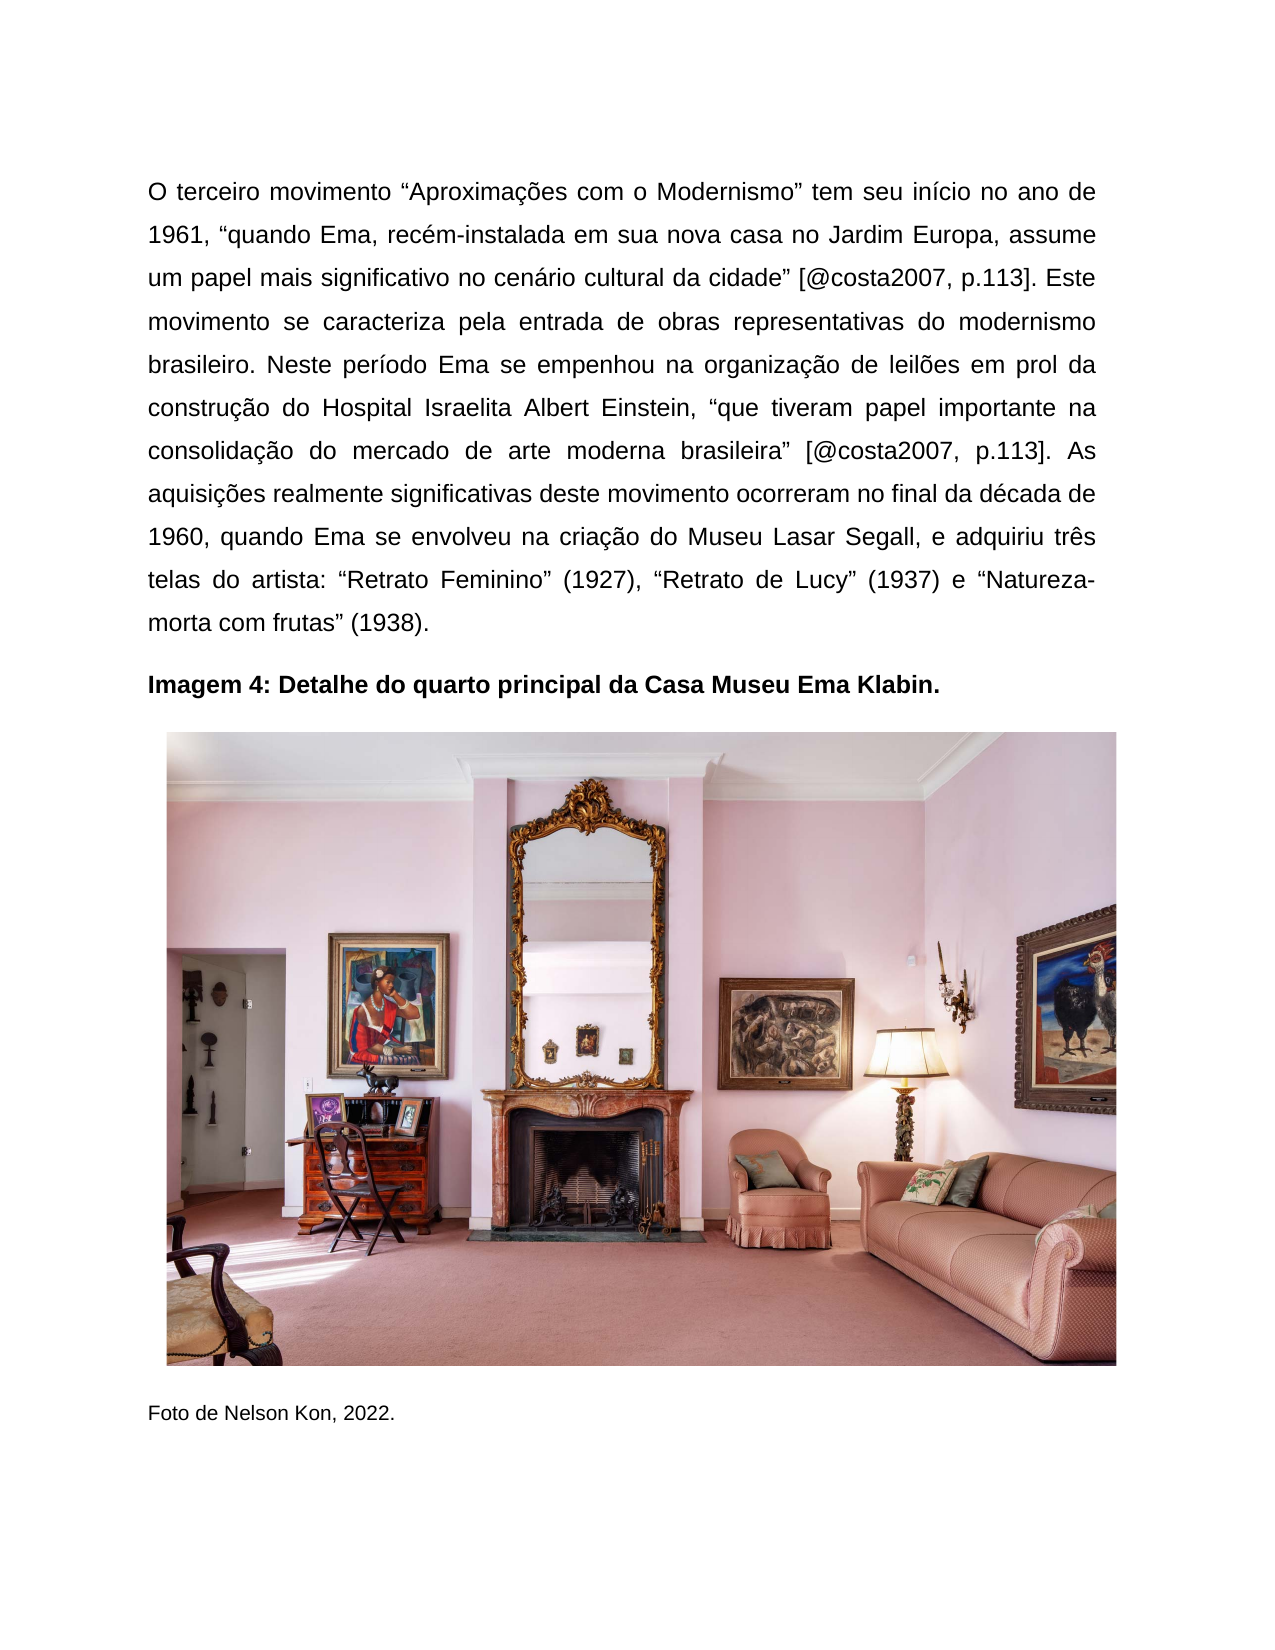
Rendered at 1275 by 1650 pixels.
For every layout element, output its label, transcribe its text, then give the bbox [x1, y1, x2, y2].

text Imagem 4: Detalhe do quarto principal da Casa Museu Ema Klabin. [148, 670, 1098, 699]
picture [166, 732, 1117, 1366]
text O terceiro movimento “Aproximações com o Modernismo” tem seu início no ano de 1961, “quando Ema, recém-instalada em sua nova casa no Jardim Europa, assume um papel mais significativo no cenário cultural da cidade” [@costa2007, p.113]. Este movimento se caracteriza pela entrada de obras representativas do modernismo brasileiro. Neste período Ema se empenhou na organização de leilões em prol da construção do Hospital Israelita Albert Einstein, “que tiveram papel importante na consolidação do mercado de arte moderna brasileira” [@costa2007, p.113]. As aquisições realmente significativas deste movimento ocorreram no final da década de 1960, quando Ema se envolveu na criação do Museu Lasar Segall, e adquiriu três telas do artista: “Retrato Feminino” (1927), “Retrato de Lucy” (1937) e “Natureza-morta com frutas” (1938). [148, 177, 1098, 637]
text Foto de Nelson Kon, 2022. [148, 1401, 1098, 1425]
